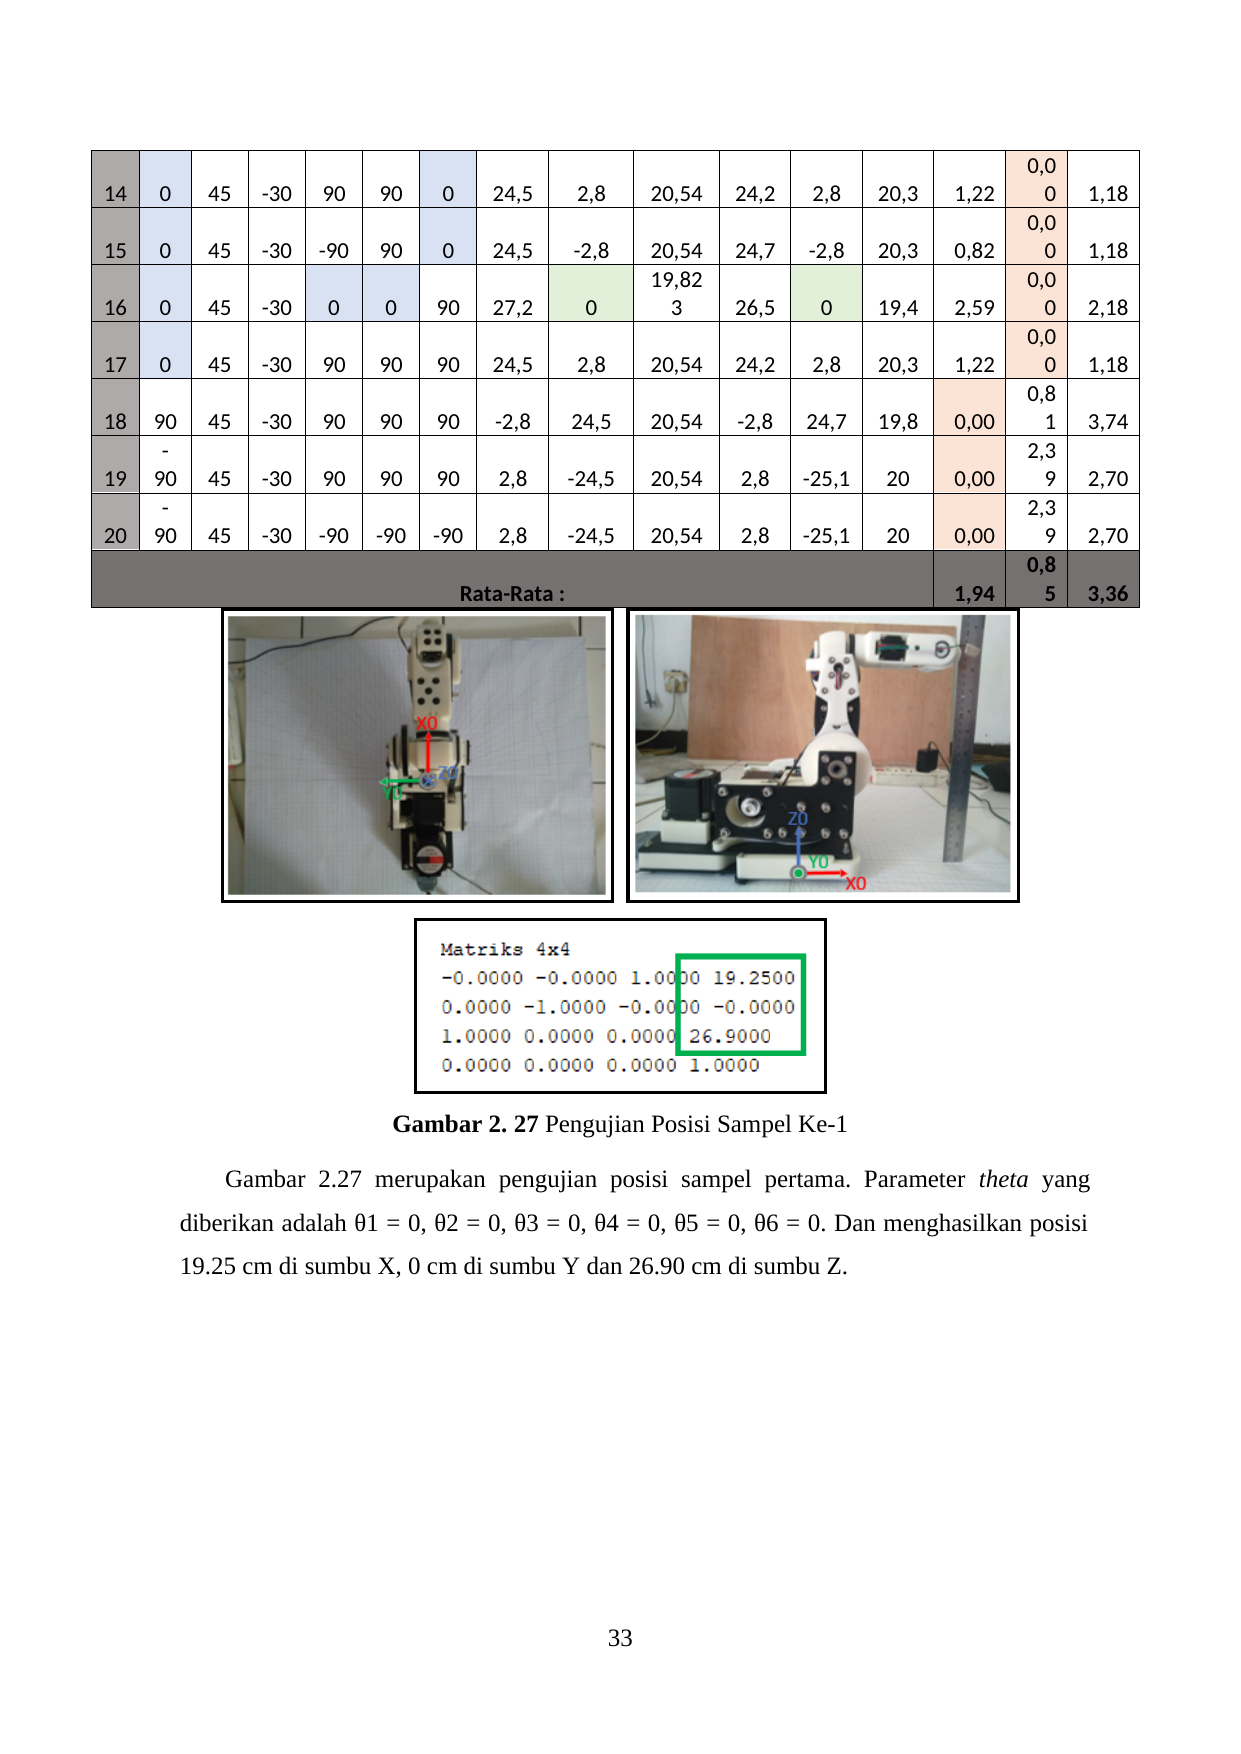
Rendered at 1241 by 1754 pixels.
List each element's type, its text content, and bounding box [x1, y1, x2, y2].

table_cell 45 [192, 265, 248, 321]
table_cell 45 [192, 379, 248, 435]
table_cell 20,54 [634, 494, 719, 549]
table_cell 20 [863, 436, 933, 492]
table_cell 90 [420, 322, 476, 378]
table_cell 20,54 [634, 436, 719, 492]
table_cell 14 [92, 151, 139, 207]
table_cell 2,8 [477, 436, 548, 492]
table_cell -2,8 [549, 208, 633, 264]
table_cell 20 [92, 494, 139, 549]
table_cell -90 [306, 494, 362, 549]
table_cell 2,8 [549, 322, 633, 378]
table_cell 90 [363, 436, 419, 492]
table_cell -90 [420, 494, 476, 549]
table_cell 90 [420, 379, 476, 435]
table_cell -30 [249, 265, 305, 321]
table_cell 2,8 [791, 151, 862, 207]
table_cell -30 [249, 494, 305, 549]
picture [630, 611, 1017, 900]
table_cell 90 [306, 379, 362, 435]
table_cell 0,81 [1006, 379, 1067, 435]
table_cell -30 [249, 208, 305, 264]
table_cell -25,1 [791, 436, 862, 492]
table_cell 90 [306, 436, 362, 492]
table_cell 90 [420, 265, 476, 321]
table_cell 0 [140, 208, 191, 264]
table_cell -30 [249, 379, 305, 435]
table_cell 90 [363, 208, 419, 264]
table_cell 0 [140, 322, 191, 378]
table_cell 1,18 [1068, 151, 1139, 207]
table_cell 2,39 [1006, 494, 1067, 549]
table_cell 0 [791, 265, 862, 321]
table_cell 0,82 [934, 208, 1005, 264]
table_cell -90 [306, 208, 362, 264]
table_cell 90 [420, 436, 476, 492]
table_cell 0,00 [1006, 322, 1067, 378]
table_cell 45 [192, 322, 248, 378]
table_cell 0 [140, 265, 191, 321]
table_cell -90 [363, 494, 419, 549]
table_cell 45 [192, 151, 248, 207]
table_cell 2,8 [720, 436, 790, 492]
table_cell 0,00 [934, 436, 1005, 492]
table_cell 24,5 [477, 208, 548, 264]
table_cell 3,36 [1068, 551, 1139, 607]
text Gambar 2. 27 Pengujian Posisi Sampel Ke-1 [150, 1109, 1090, 1138]
table_cell 24,7 [791, 379, 862, 435]
table_cell 0,00 [934, 379, 1005, 435]
table_cell 24,7 [720, 208, 790, 264]
table_cell 2,18 [1068, 265, 1139, 321]
table_cell 24,2 [720, 322, 790, 378]
table_cell 90 [140, 379, 191, 435]
table_cell 2,59 [934, 265, 1005, 321]
table_cell 17 [92, 322, 139, 378]
table_cell 3,74 [1068, 379, 1139, 435]
table_cell 90 [306, 322, 362, 378]
table_cell 20,3 [863, 208, 933, 264]
table_cell 19,4 [863, 265, 933, 321]
picture [224, 611, 611, 900]
table_cell 27,2 [477, 265, 548, 321]
table_cell -90 [140, 436, 191, 492]
table_cell 0,85 [1006, 551, 1067, 607]
table_cell 2,70 [1068, 436, 1139, 492]
table_cell 2,8 [549, 151, 633, 207]
table_cell -30 [249, 322, 305, 378]
table_cell 45 [192, 208, 248, 264]
table_cell 0,00 [934, 494, 1005, 549]
table_cell 20,3 [863, 322, 933, 378]
table_cell -90 [140, 494, 191, 549]
table_cell 24,2 [720, 151, 790, 207]
table_cell 1,18 [1068, 322, 1139, 378]
table_cell 45 [192, 436, 248, 492]
table_cell 90 [363, 151, 419, 207]
table_cell 19 [92, 436, 139, 492]
table_cell 24,5 [477, 151, 548, 207]
table_cell 1,18 [1068, 208, 1139, 264]
table_cell 20 [863, 494, 933, 549]
table_cell 20,3 [863, 151, 933, 207]
table_cell 24,5 [549, 379, 633, 435]
table_cell 45 [192, 494, 248, 549]
table_cell 2,39 [1006, 436, 1067, 492]
table_cell -2,8 [720, 379, 790, 435]
table_cell -30 [249, 436, 305, 492]
table_cell 0 [363, 265, 419, 321]
table_cell 2,70 [1068, 494, 1139, 549]
table_cell 24,5 [477, 322, 548, 378]
table_cell 19,823 [634, 265, 719, 321]
table_cell -25,1 [791, 494, 862, 549]
table_cell -30 [249, 151, 305, 207]
table_cell 20,54 [634, 151, 719, 207]
table_cell 0,00 [1006, 265, 1067, 321]
table_cell 0 [549, 265, 633, 321]
table_cell 90 [363, 379, 419, 435]
table_cell 20,54 [634, 208, 719, 264]
text Gambar 2.27 merupakan pengujian posisi sampel pertama. Parameter theta yang diberikan adalah θ1 = 0, θ2 = 0, θ3 = 0, θ4 = 0, θ5 = 0, θ6 = 0. Dan menghasilkan posisi 19.25 cm di sumbu X, 0 cm di sumbu Y dan 26.90 cm di sumbu Z. [179, 1164, 1090, 1279]
table_cell 20,54 [634, 322, 719, 378]
picture [417, 921, 824, 1091]
table_cell 26,5 [720, 265, 790, 321]
table_cell Rata-Rata : [92, 551, 933, 607]
table_cell 18 [92, 379, 139, 435]
table_cell 0,00 [1006, 151, 1067, 207]
table_cell 16 [92, 265, 139, 321]
table_cell 90 [363, 322, 419, 378]
table_cell 0,00 [1006, 208, 1067, 264]
table_cell 1,22 [934, 322, 1005, 378]
table_cell 15 [92, 208, 139, 264]
table_cell -24,5 [549, 494, 633, 549]
table_cell -24,5 [549, 436, 633, 492]
table_cell -2,8 [791, 208, 862, 264]
table_cell 2,8 [720, 494, 790, 549]
table_cell 19,8 [863, 379, 933, 435]
table_cell 0 [306, 265, 362, 321]
table_cell 1,22 [934, 151, 1005, 207]
table_cell 1,94 [934, 551, 1005, 607]
table_cell 0 [420, 151, 476, 207]
table_cell -2,8 [477, 379, 548, 435]
table_cell 2,8 [791, 322, 862, 378]
table_cell 0 [140, 151, 191, 207]
table_cell 90 [306, 151, 362, 207]
table_cell 2,8 [477, 494, 548, 549]
table_cell 0 [420, 208, 476, 264]
table_cell 20,54 [634, 379, 719, 435]
